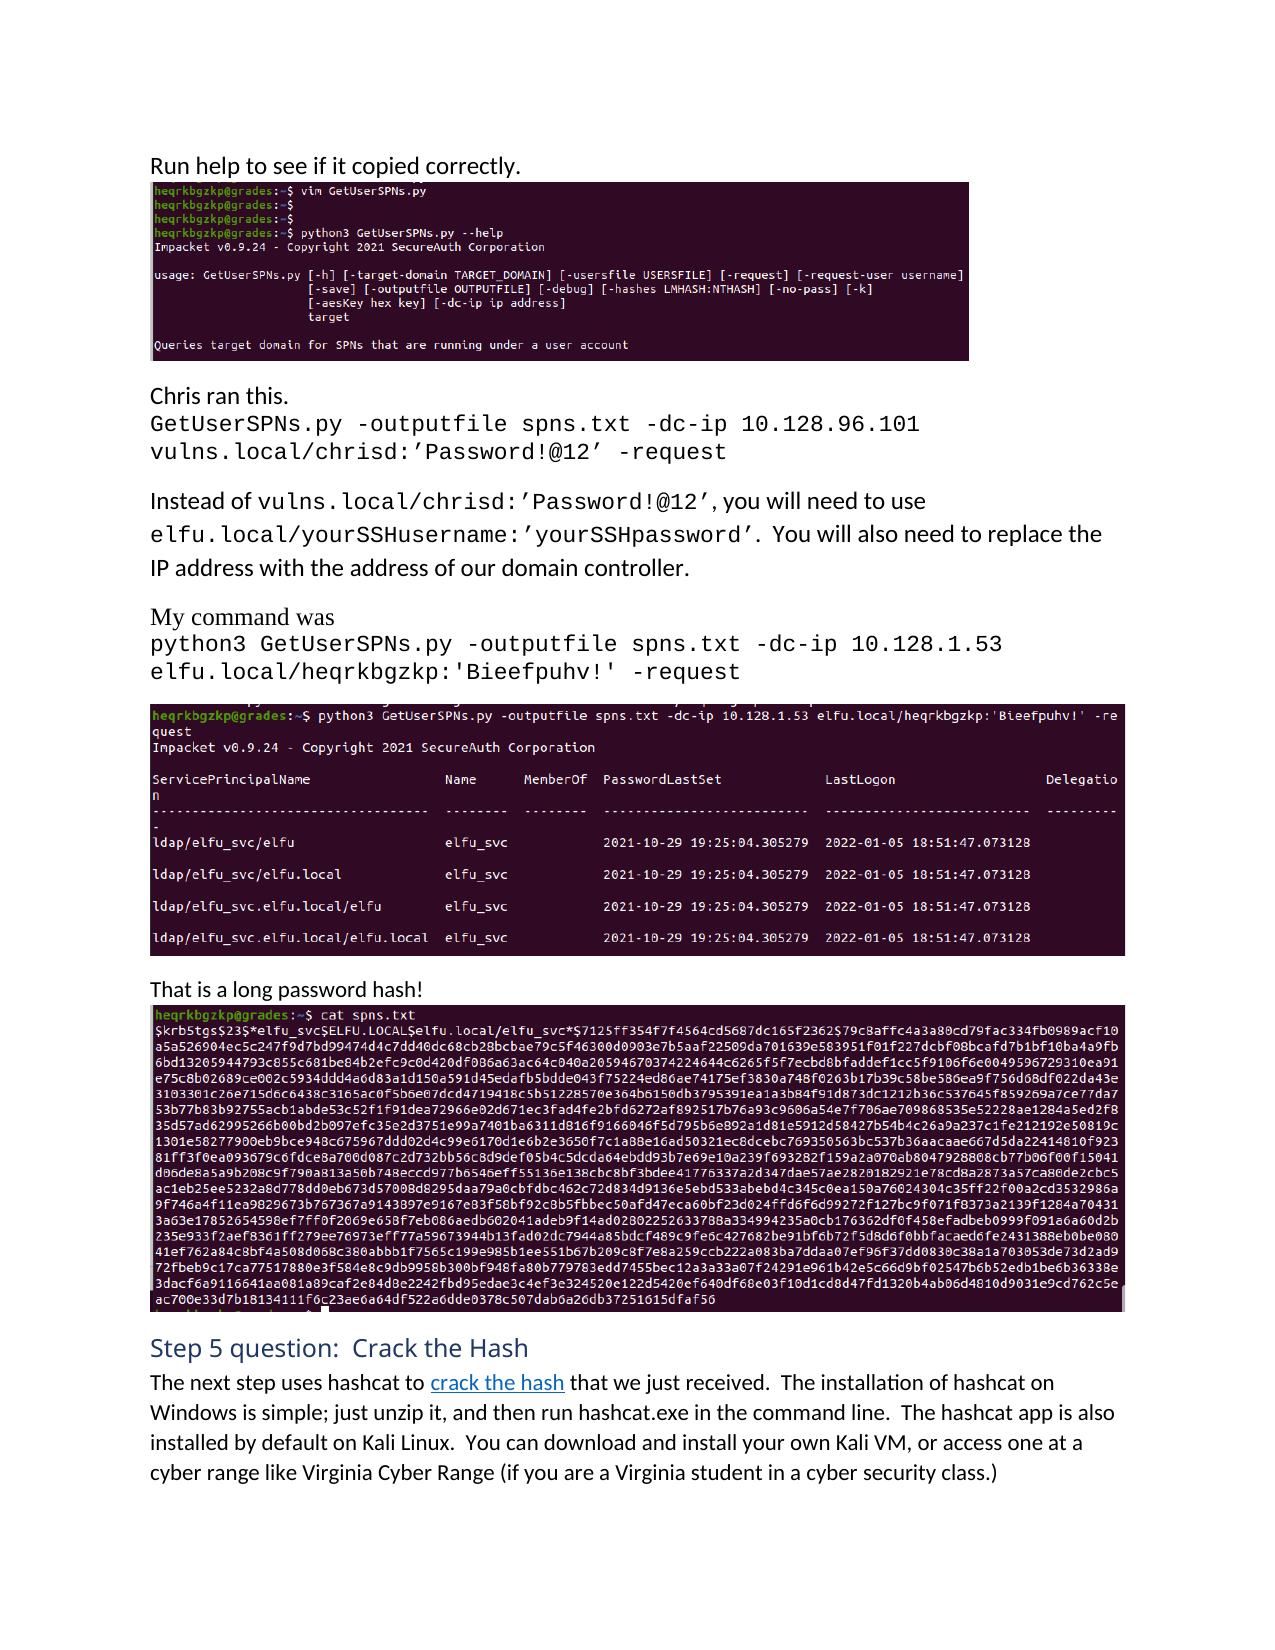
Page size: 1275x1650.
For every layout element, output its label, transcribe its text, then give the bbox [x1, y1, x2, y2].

picture [150, 1005, 1125, 1312]
text That is a long password hash! [150, 975, 1125, 1005]
text Instead of vulns.local/chrisd:’Password!@12’, you will need to use elfu.local/yourSSHusername:’yourSSHpassword’. You will also need to replace the IP address with the address of our domain controller. [150, 485, 1125, 582]
picture [150, 182, 969, 361]
picture [150, 704, 1125, 956]
subtitle Step 5 question: Crack the Hash [150, 1331, 1125, 1365]
text My command was python3 GetUserSPNs.py -outputfile spns.txt -dc-ip 10.128.1.53 elfu.local/heqrkbgzkp:'Bieefpuhv!' -request [150, 602, 1125, 686]
text The next step uses hashcat to crack the hash that we just received. The installation of hashcat on Windows is simple; just unzip it, and then run hashcat.exe in the command line. The hashcat app is also installed by default on Kali Linux. You can download and install your own Kali VM, or access one at a cyber range like Virginia Cyber Range (if you are a Virginia student in a cyber security class.) [150, 1368, 1125, 1486]
text Chris ran this. GetUserSPNs.py -outputfile spns.txt -dc-ip 10.128.96.101 vulns.local/chrisd:’Password!@12’ -request [150, 380, 1125, 466]
